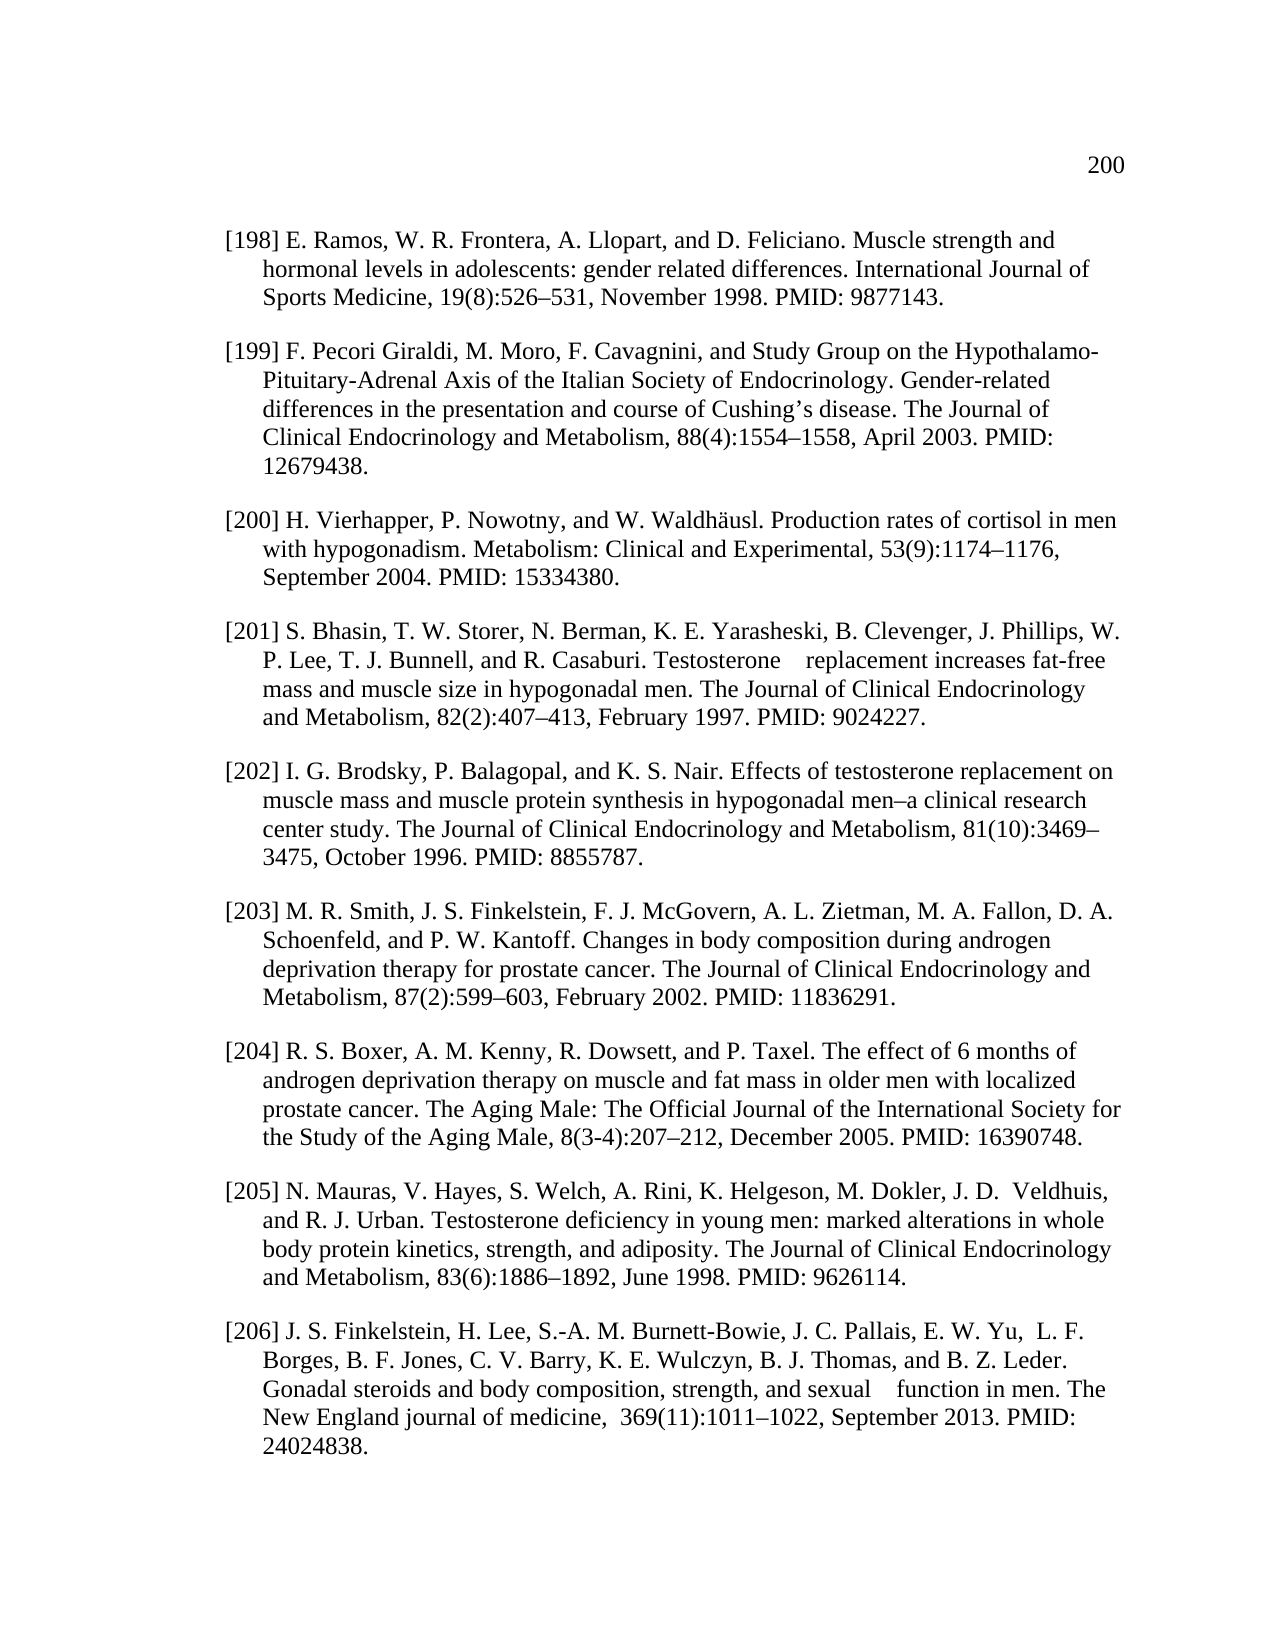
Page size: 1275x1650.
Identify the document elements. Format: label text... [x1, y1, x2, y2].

text [200] H. Vierhapper, P. Nowotny, and W. Waldhäusl. Production rates of cortisol in men with hypogonadism. Metabolism: Clinical and Experimental, 53(9):1174–1176, September 2004. PMID: 15334380. [225, 505, 1125, 591]
text [205] N. Mauras, V. Hayes, S. Welch, A. Rini, K. Helgeson, M. Dokler, J. D. Veldhuis, and R. J. Urban. Testosterone deficiency in young men: marked alterations in whole body protein kinetics, strength, and adiposity. The Journal of Clinical Endocrinology and Metabolism, 83(6):1886–1892, June 1998. PMID: 9626114. [225, 1176, 1125, 1291]
text [198] E. Ramos, W. R. Frontera, A. Llopart, and D. Feliciano. Muscle strength and hormonal levels in adolescents: gender related differences. International Journal of Sports Medicine, 19(8):526–531, November 1998. PMID: 9877143. [225, 225, 1125, 311]
text [204] R. S. Boxer, A. M. Kenny, R. Dowsett, and P. Taxel. The effect of 6 months of androgen deprivation therapy on muscle and fat mass in older men with localized prostate cancer. The Aging Male: The Official Journal of the International Society for the Study of the Aging Male, 8(3-4):207–212, December 2005. PMID: 16390748. [225, 1036, 1125, 1151]
text [203] M. R. Smith, J. S. Finkelstein, F. J. McGovern, A. L. Zietman, M. A. Fallon, D. A. Schoenfeld, and P. W. Kantoff. Changes in body composition during androgen deprivation therapy for prostate cancer. The Journal of Clinical Endocrinology and Metabolism, 87(2):599–603, February 2002. PMID: 11836291. [225, 896, 1125, 1011]
text [206] J. S. Finkelstein, H. Lee, S.-A. M. Burnett-Bowie, J. C. Pallais, E. W. Yu, L. F. Borges, B. F. Jones, C. V. Barry, K. E. Wulczyn, B. J. Thomas, and B. Z. Leder. Gonadal steroids and body composition, strength, and sexual function in men. The New England journal of medicine, 369(11):1011–1022, September 2013. PMID: 24024838. [225, 1316, 1125, 1460]
text [201] S. Bhasin, T. W. Storer, N. Berman, K. E. Yarasheski, B. Clevenger, J. Phillips, W. P. Lee, T. J. Bunnell, and R. Casaburi. Testosterone replacement increases fat-free mass and muscle size in hypogonadal men. The Journal of Clinical Endocrinology and Metabolism, 82(2):407–413, February 1997. PMID: 9024227. [225, 616, 1125, 731]
text [202] I. G. Brodsky, P. Balagopal, and K. S. Nair. Effects of testosterone replacement on muscle mass and muscle protein synthesis in hypogonadal men–a clinical research center study. The Journal of Clinical Endocrinology and Metabolism, 81(10):3469–3475, October 1996. PMID: 8855787. [225, 756, 1125, 871]
text [199] F. Pecori Giraldi, M. Moro, F. Cavagnini, and Study Group on the Hypothalamo-Pituitary-Adrenal Axis of the Italian Society of Endocrinology. Gender-related differences in the presentation and course of Cushing’s disease. The Journal of Clinical Endocrinology and Metabolism, 88(4):1554–1558, April 2003. PMID: 12679438. [225, 336, 1125, 480]
